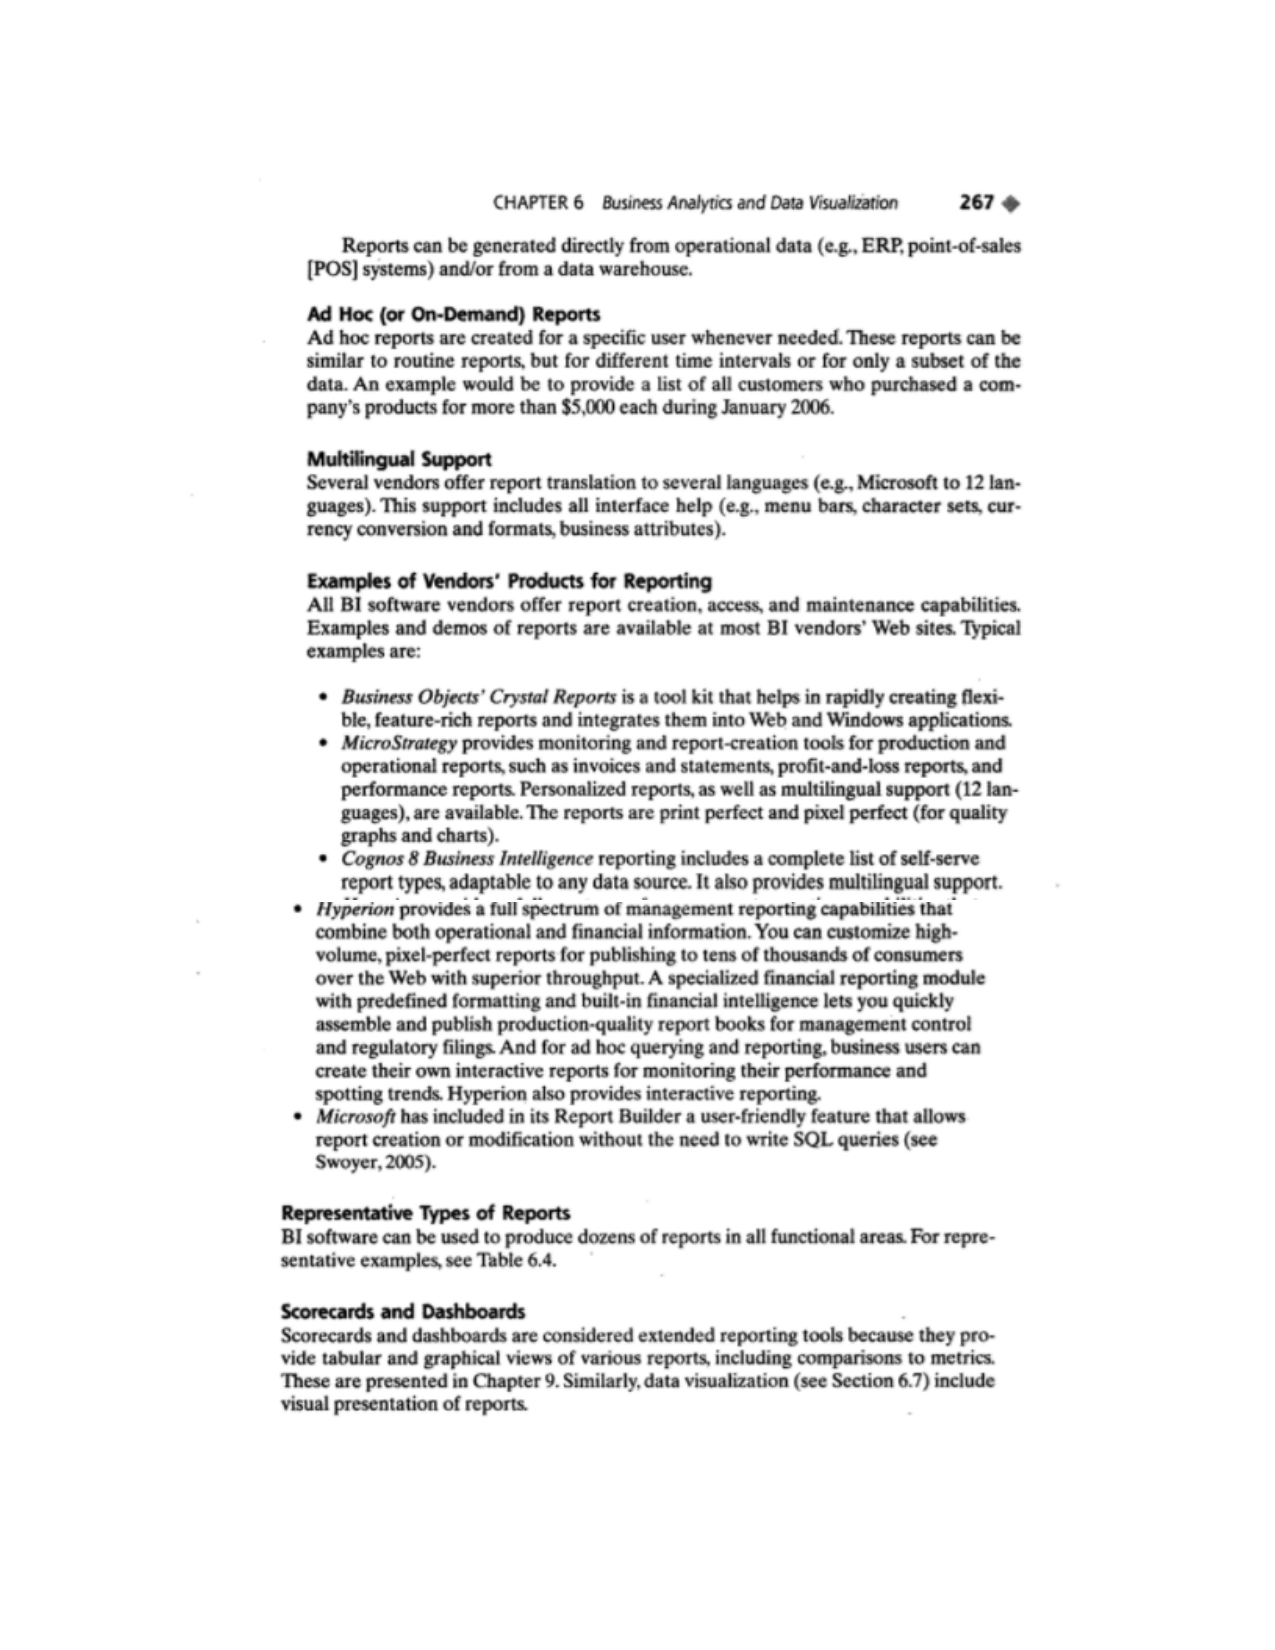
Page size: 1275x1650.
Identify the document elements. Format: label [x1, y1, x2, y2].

picture [150, 902, 1044, 1439]
picture [150, 150, 1068, 900]
